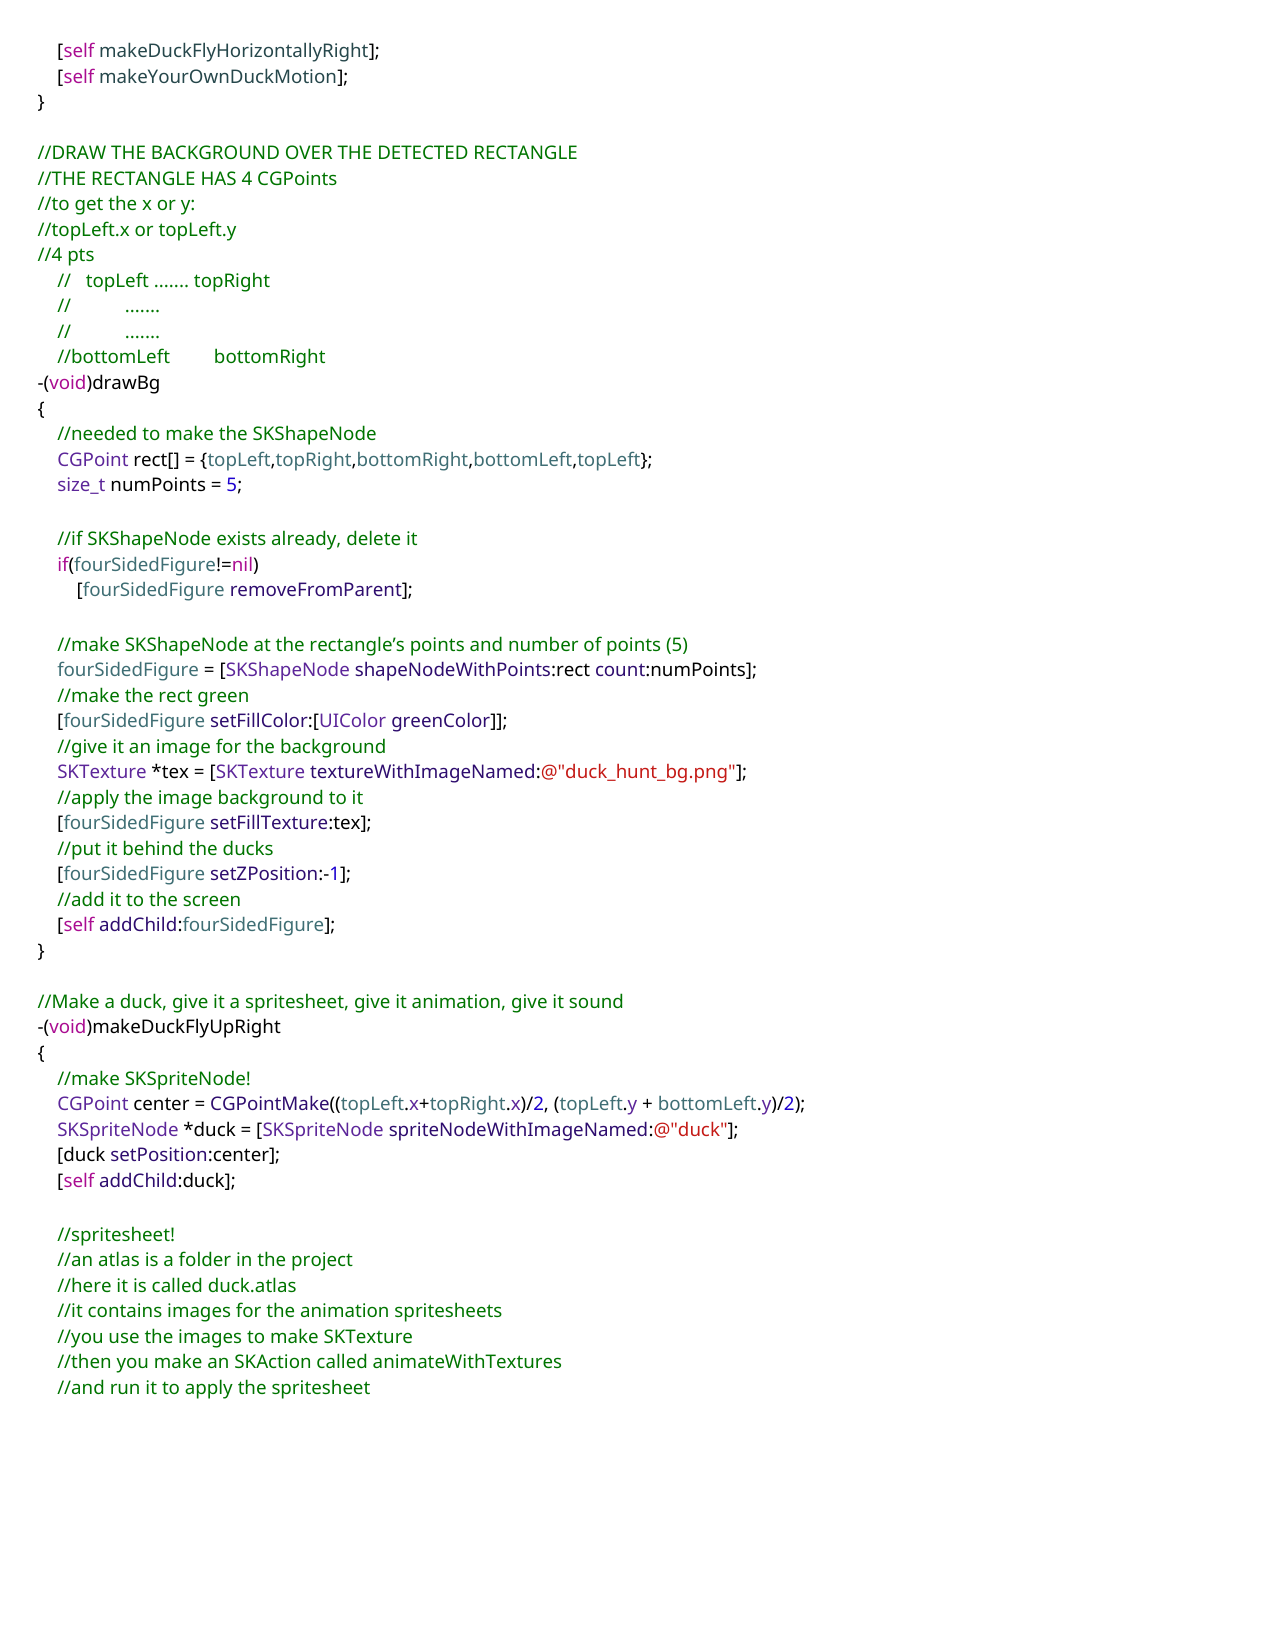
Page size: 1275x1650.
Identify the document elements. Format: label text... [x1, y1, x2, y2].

text { [37, 1039, 1237, 1065]
text //needed to make the SKShapeNode [37, 420, 1237, 446]
text [self addChild:fourSidedFigure]; [37, 912, 1237, 937]
text //and run it to apply the spritesheet [37, 1374, 1237, 1400]
text } [37, 937, 1237, 963]
text //4 pts [37, 242, 1237, 267]
text //add it to the screen [37, 886, 1237, 912]
text } [37, 88, 1237, 114]
text CGPoint center = CGPointMake((topLeft.x+topRight.x)/2, (topLeft.y + bottomLeft.y)/2); [37, 1090, 1237, 1116]
text //topLeft.x or topLeft.y [37, 216, 1237, 242]
text //make SKShapeNode at the rectangle’s points and number of points (5) [37, 631, 1237, 656]
text //THE RECTANGLE HAS 4 CGPoints [37, 165, 1237, 191]
text //an atlas is a folder in the project [37, 1247, 1237, 1272]
text fourSidedFigure = [SKShapeNode shapeNodeWithPoints:rect count:numPoints]; [37, 656, 1237, 682]
text if(fourSidedFigure!=nil) [37, 551, 1237, 577]
text [duck setPosition:center]; [37, 1141, 1237, 1167]
text //apply the image background to it [37, 784, 1237, 809]
text //spritesheet! [37, 1221, 1237, 1247]
text -(void)makeDuckFlyUpRight [37, 1014, 1237, 1039]
text //give it an image for the background [37, 733, 1237, 758]
text //bottomLeft bottomRight [37, 344, 1237, 369]
text // ....... [37, 293, 1237, 318]
text [fourSidedFigure setFillColor:[UIColor greenColor]]; [37, 707, 1237, 733]
text [fourSidedFigure setFillTexture:tex]; [37, 809, 1237, 835]
text //put it behind the ducks [37, 835, 1237, 861]
text [fourSidedFigure removeFromParent]; [37, 577, 1237, 602]
text SKSpriteNode *duck = [SKSpriteNode spriteNodeWithImageNamed:@"duck"]; [37, 1116, 1237, 1141]
text //make SKSpriteNode! [37, 1065, 1237, 1090]
text //make the rect green [37, 682, 1237, 707]
text //here it is called duck.atlas [37, 1272, 1237, 1298]
text // ....... [37, 318, 1237, 344]
text //it contains images for the animation spritesheets [37, 1298, 1237, 1323]
text //Make a duck, give it a spritesheet, give it animation, give it sound [37, 988, 1237, 1014]
text [self addChild:duck]; [37, 1167, 1237, 1192]
text //you use the images to make SKTexture [37, 1323, 1237, 1349]
text [self makeDuckFlyHorizontallyRight]; [37, 37, 1237, 63]
text //to get the x or y: [37, 191, 1237, 216]
text size_t numPoints = 5; [37, 471, 1237, 497]
text [fourSidedFigure setZPosition:-1]; [37, 861, 1237, 886]
text // topLeft ....... topRight [37, 267, 1237, 293]
text //DRAW THE BACKGROUND OVER THE DETECTED RECTANGLE [37, 139, 1237, 165]
text //then you make an SKAction called animateWithTextures [37, 1349, 1237, 1374]
text [self makeYourOwnDuckMotion]; [37, 63, 1237, 88]
text { [37, 395, 1237, 420]
text -(void)drawBg [37, 369, 1237, 395]
text SKTexture *tex = [SKTexture textureWithImageNamed:@"duck_hunt_bg.png"]; [37, 758, 1237, 784]
text CGPoint rect[] = {topLeft,topRight,bottomRight,bottomLeft,topLeft}; [37, 446, 1237, 471]
text //if SKShapeNode exists already, delete it [37, 526, 1237, 551]
